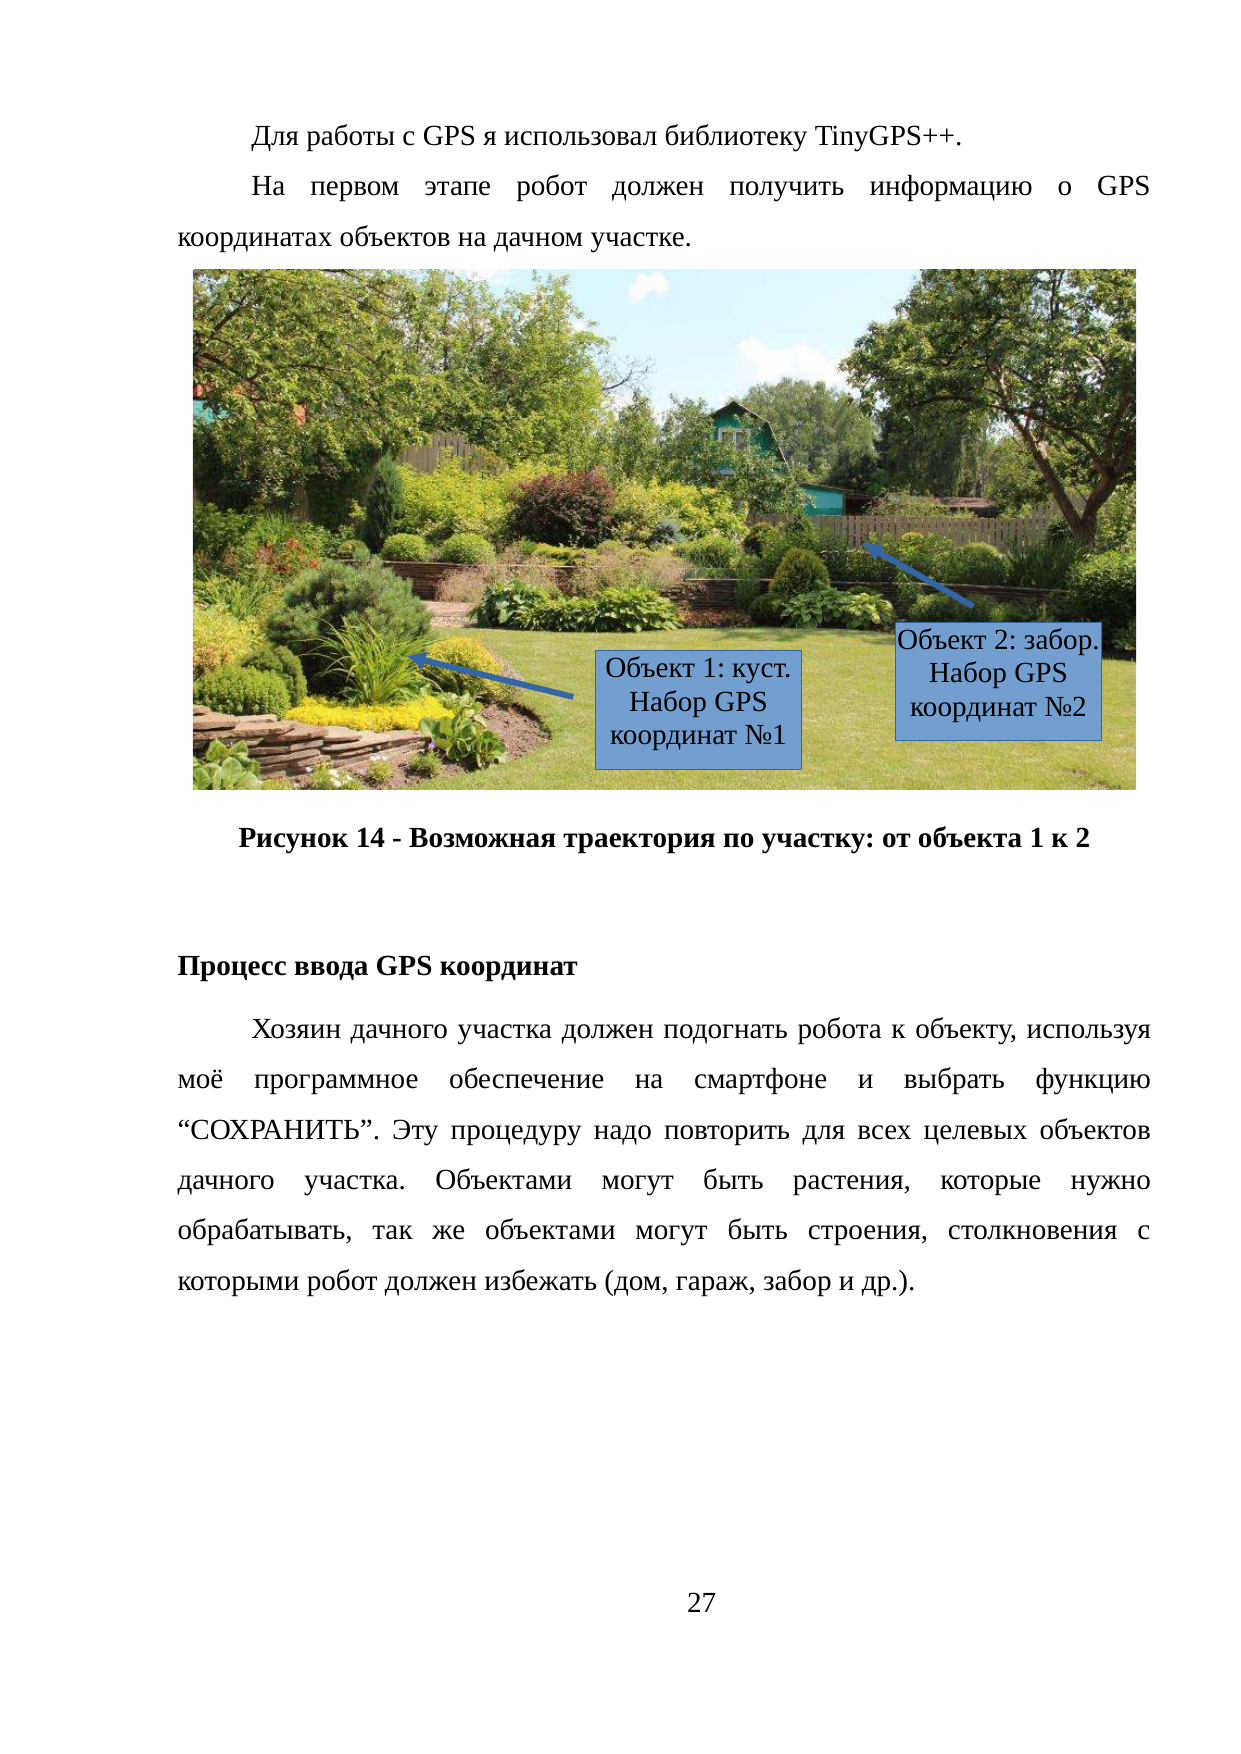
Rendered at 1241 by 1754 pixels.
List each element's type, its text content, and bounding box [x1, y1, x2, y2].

text Для работы с GPS я использовал библиотеку TinyGPS++. [177, 118, 1152, 152]
subtitle Процесс ввода GPS координат [177, 948, 1152, 982]
picture [192, 269, 1137, 790]
subtitle Рисунок 14 - Возможная траектория по участку: от объекта 1 к 2 [177, 821, 1152, 854]
text На первом этапе робот должен получить информацию о GPS координатах объектов на дачном участке. [177, 168, 1152, 252]
text Хозяин дачного участка должен подогнать робота к объекту, используя моё программное обеспечение на смартфоне и выбрать функцию “СОХРАНИТЬ”. Эту процедуру надо повторить для всех целевых объектов дачного участка. Объектами могут быть растения, которые нужно обрабатывать, так же объектами могут быть строения, столкновения с которыми робот должен избежать (дом, гараж, забор и др.). [177, 1011, 1152, 1296]
